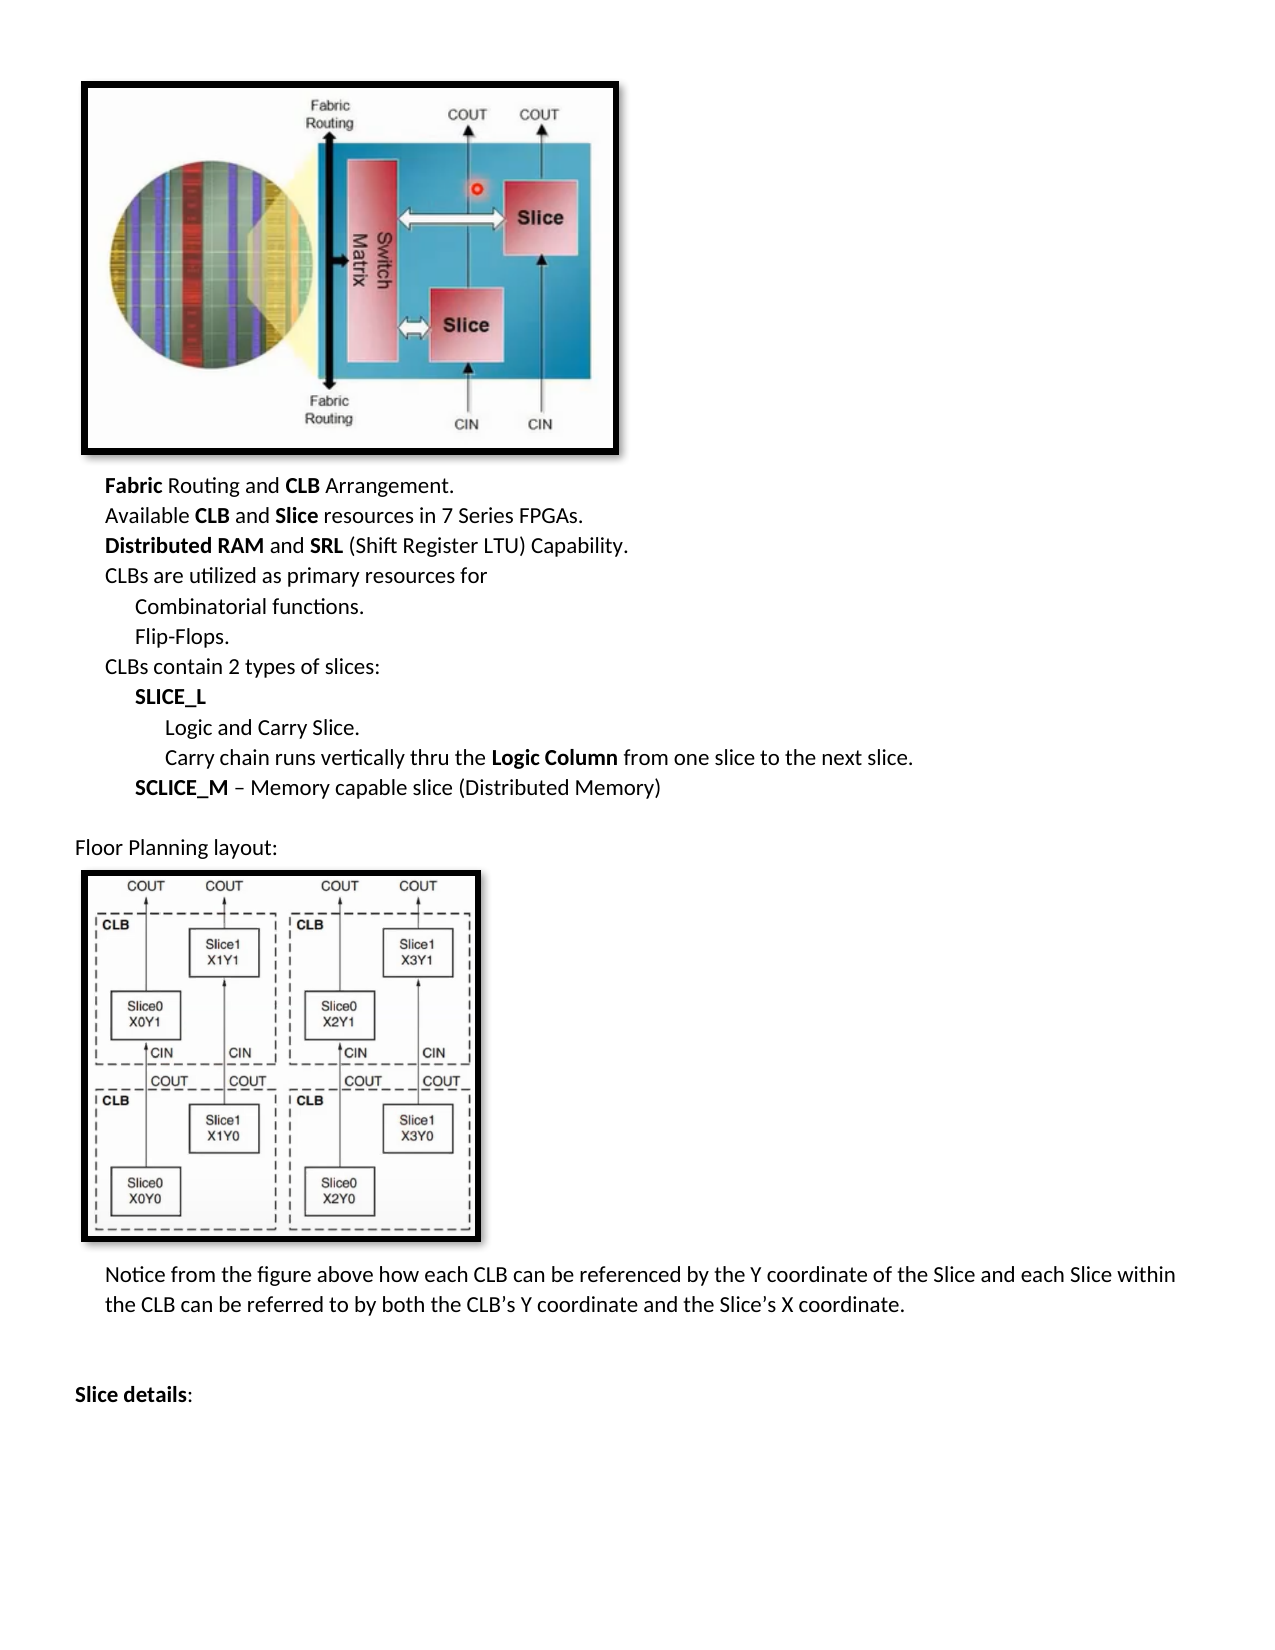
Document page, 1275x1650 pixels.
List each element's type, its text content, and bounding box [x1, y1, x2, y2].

text Available CLB and Slice resources in 7 Series FPGAs. [75, 501, 1200, 529]
text Floor Planning layout: [75, 833, 1200, 862]
text Flip-Flops. [75, 622, 1200, 650]
text CLBs are utilized as primary resources for [75, 562, 1200, 590]
text Combinatorial functions. [75, 592, 1200, 620]
text Slice details: [75, 1381, 1200, 1409]
text Notice from the figure above how each CLB can be referenced by the Y coordinate of the Slice and each Slice within the CLB can be referred to by both the CLB’s Y coordinate and the Slice’s X coordinate. [105, 1260, 1200, 1318]
text Distributed RAM and SRL (Shift Register LTU) Capability. [75, 531, 1200, 559]
text Fabric Routing and CLB Arrangement. [75, 471, 1200, 499]
text Logic and Carry Slice. [135, 713, 1200, 741]
picture [88, 876, 475, 1236]
picture [88, 88, 613, 448]
text SCLICE_M – Memory capable slice (Distributed Memory) [75, 773, 1200, 801]
text Carry chain runs vertically thru the Logic Column from one slice to the next slice. [135, 743, 1200, 771]
text CLBs contain 2 types of slices: SLICE_L [75, 652, 1200, 711]
